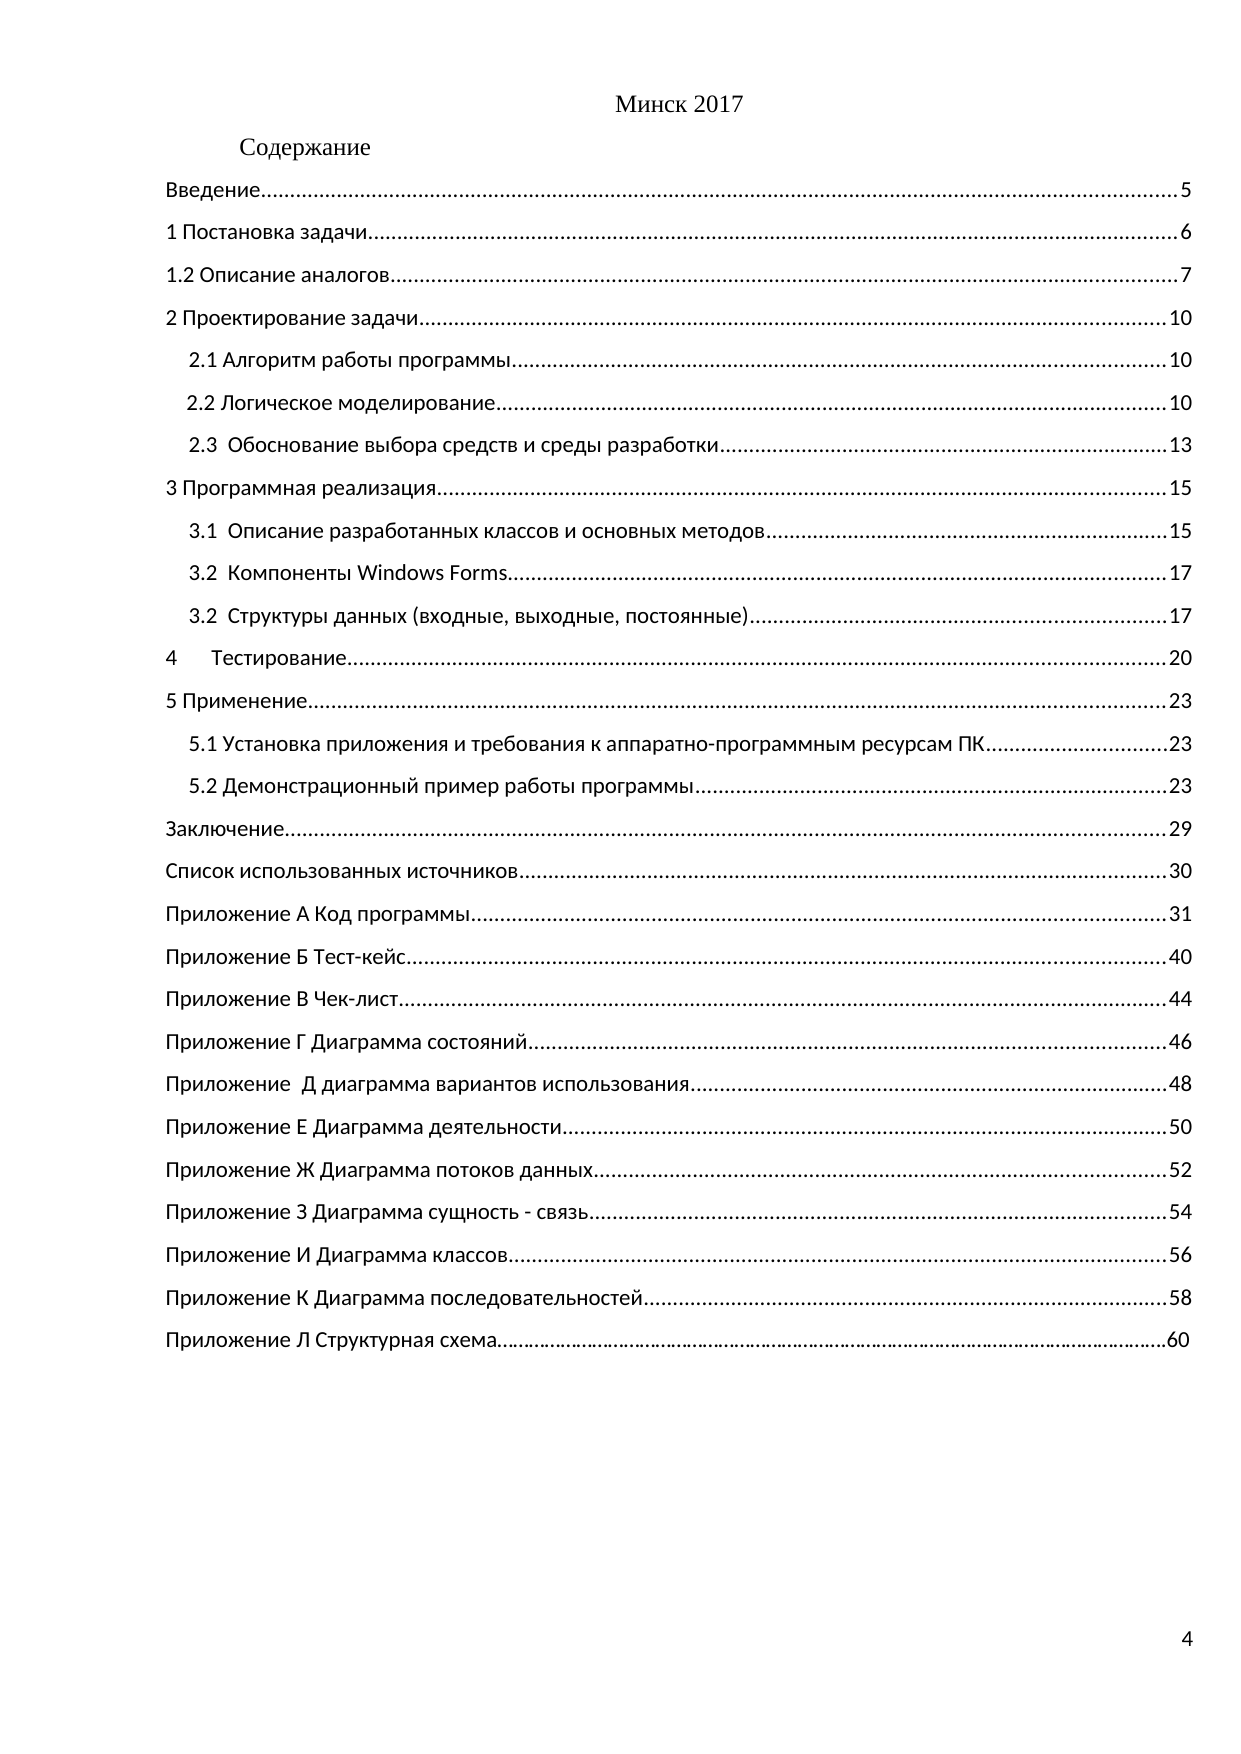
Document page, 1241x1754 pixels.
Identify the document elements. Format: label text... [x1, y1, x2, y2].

text Минск 2017 [165, 89, 1193, 117]
